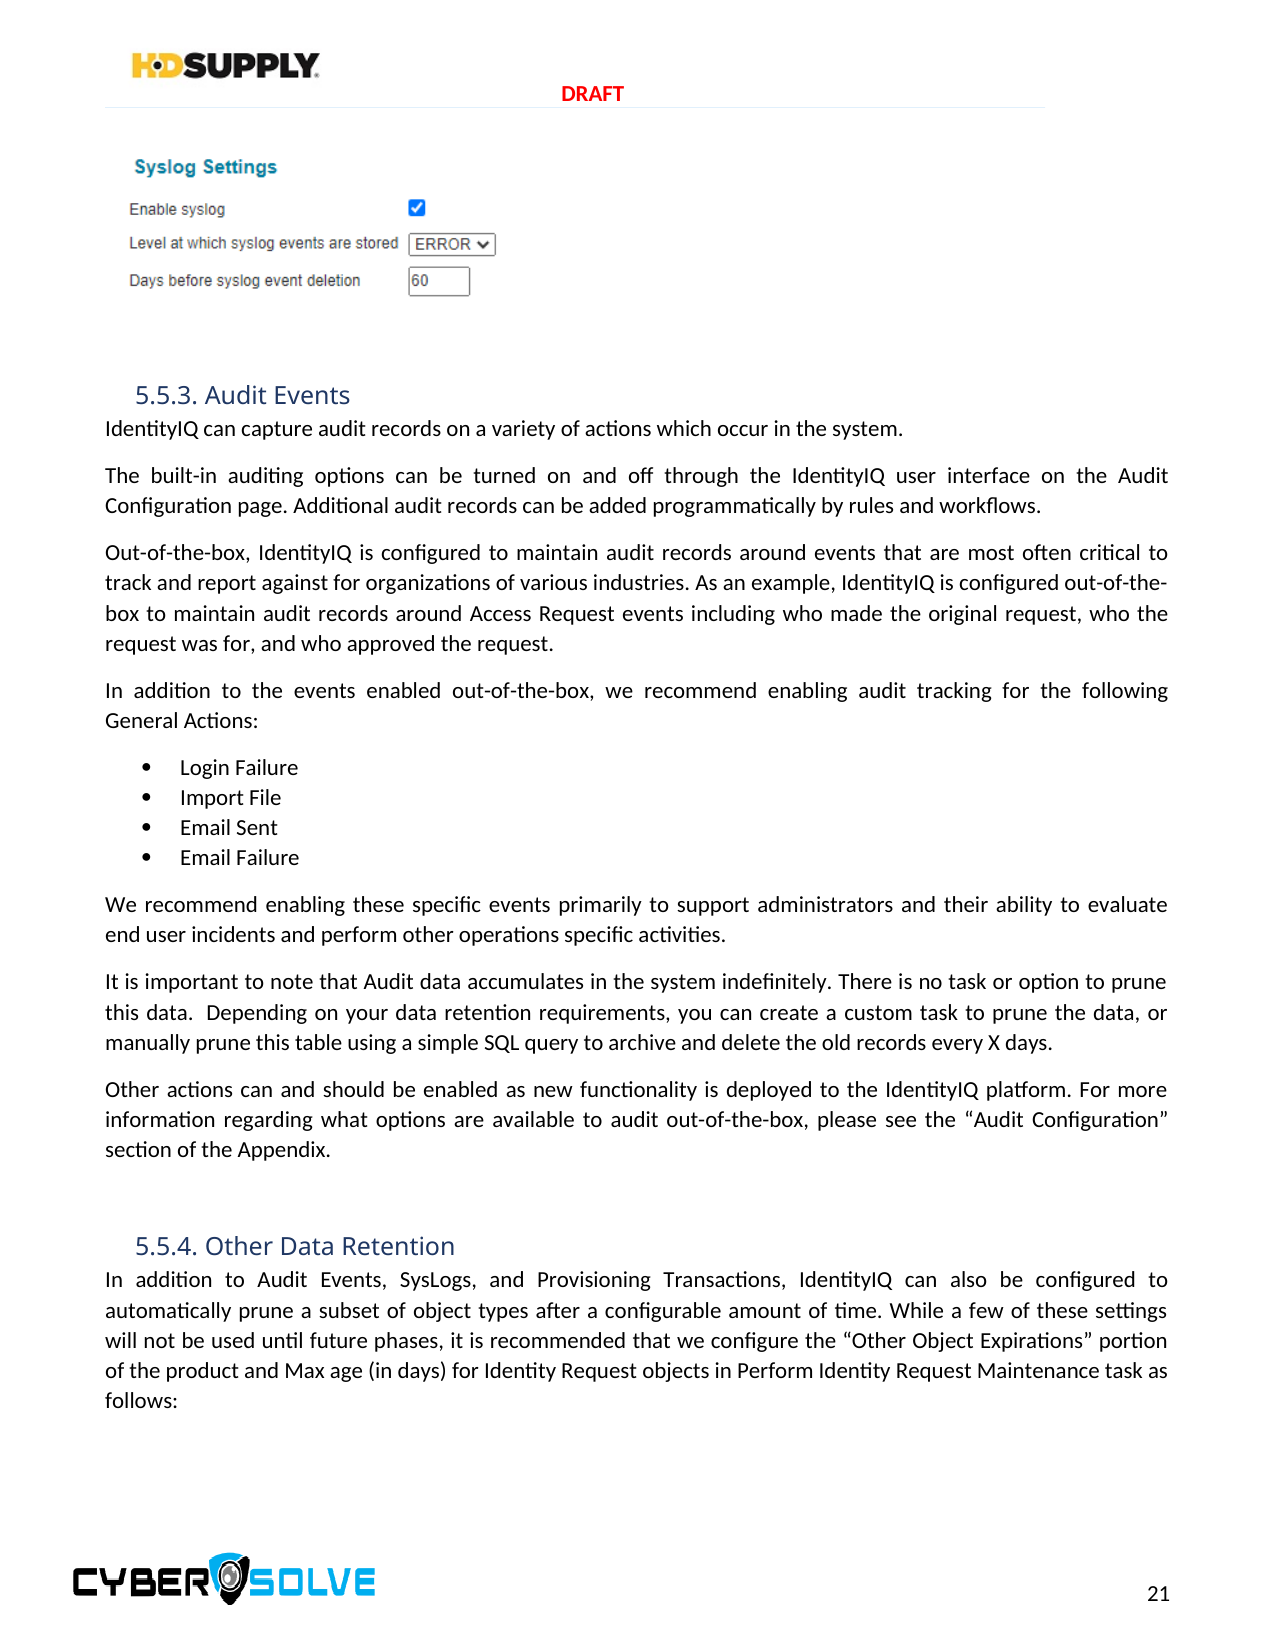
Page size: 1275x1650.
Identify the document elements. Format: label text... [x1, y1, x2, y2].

text In addition to the events enabled out-of-the-box, we recommend enabling audit tracking for the following General Actions: [105, 676, 1170, 734]
text In addition to Audit Events, SysLogs, and Provisioning Transactions, IdentityIQ can also be configured to automatically prune a subset of object types after a configurable amount of time. While a few of these settings will not be used until future phases, it is recommended that we configure the “Other Object Expirations” portion of the product and Max age (in days) for Identity Request objects in Perform Identity Request Maintenance task as follows: [105, 1266, 1170, 1414]
text The built-in auditing options can be turned on and off through the IdentityIQ user interface on the Audit Configuration page. Additional audit records can be added programmatically by rules and workflows. [105, 461, 1170, 519]
text IdentityIQ can capture audit records on a variety of actions which occur in the system. [105, 414, 1170, 442]
picture [110, 30, 344, 102]
subtitle Audit Events [135, 377, 1170, 412]
text We recommend enabling these specific events primarily to support administrators and their ability to evaluate end user incidents and perform other operations specific activities. [105, 890, 1170, 948]
picture [105, 150, 590, 312]
list Email Failure [142, 843, 1170, 871]
text Out-of-the-box, IdentityIQ is configured to maintain audit records around events that are most often critical to track and report against for organizations of various industries. As an example, IdentityIQ is configured out-of-the-box to maintain audit records around Access Request events including who made the original request, who the request was for, and who approved the request. [105, 538, 1170, 657]
text Other actions can and should be enabled as new functionality is deployed to the IdentityIQ platform. For more information regarding what options are available to audit out-of-the-box, please see the “Audit Configuration” section of the Appendix. [105, 1075, 1170, 1163]
subtitle Other Data Retention [135, 1229, 1170, 1263]
list Email Sent [142, 813, 1170, 841]
list Login Failure [142, 753, 1170, 781]
list Import File [142, 783, 1170, 811]
text It is important to note that Audit data accumulates in the system indefinitely. There is no task or option to prune this data. Depending on your data retention requirements, you can create a custom task to prune the data, or manually prune this table using a simple SQL query to archive and delete the old records every X days. [105, 967, 1170, 1056]
